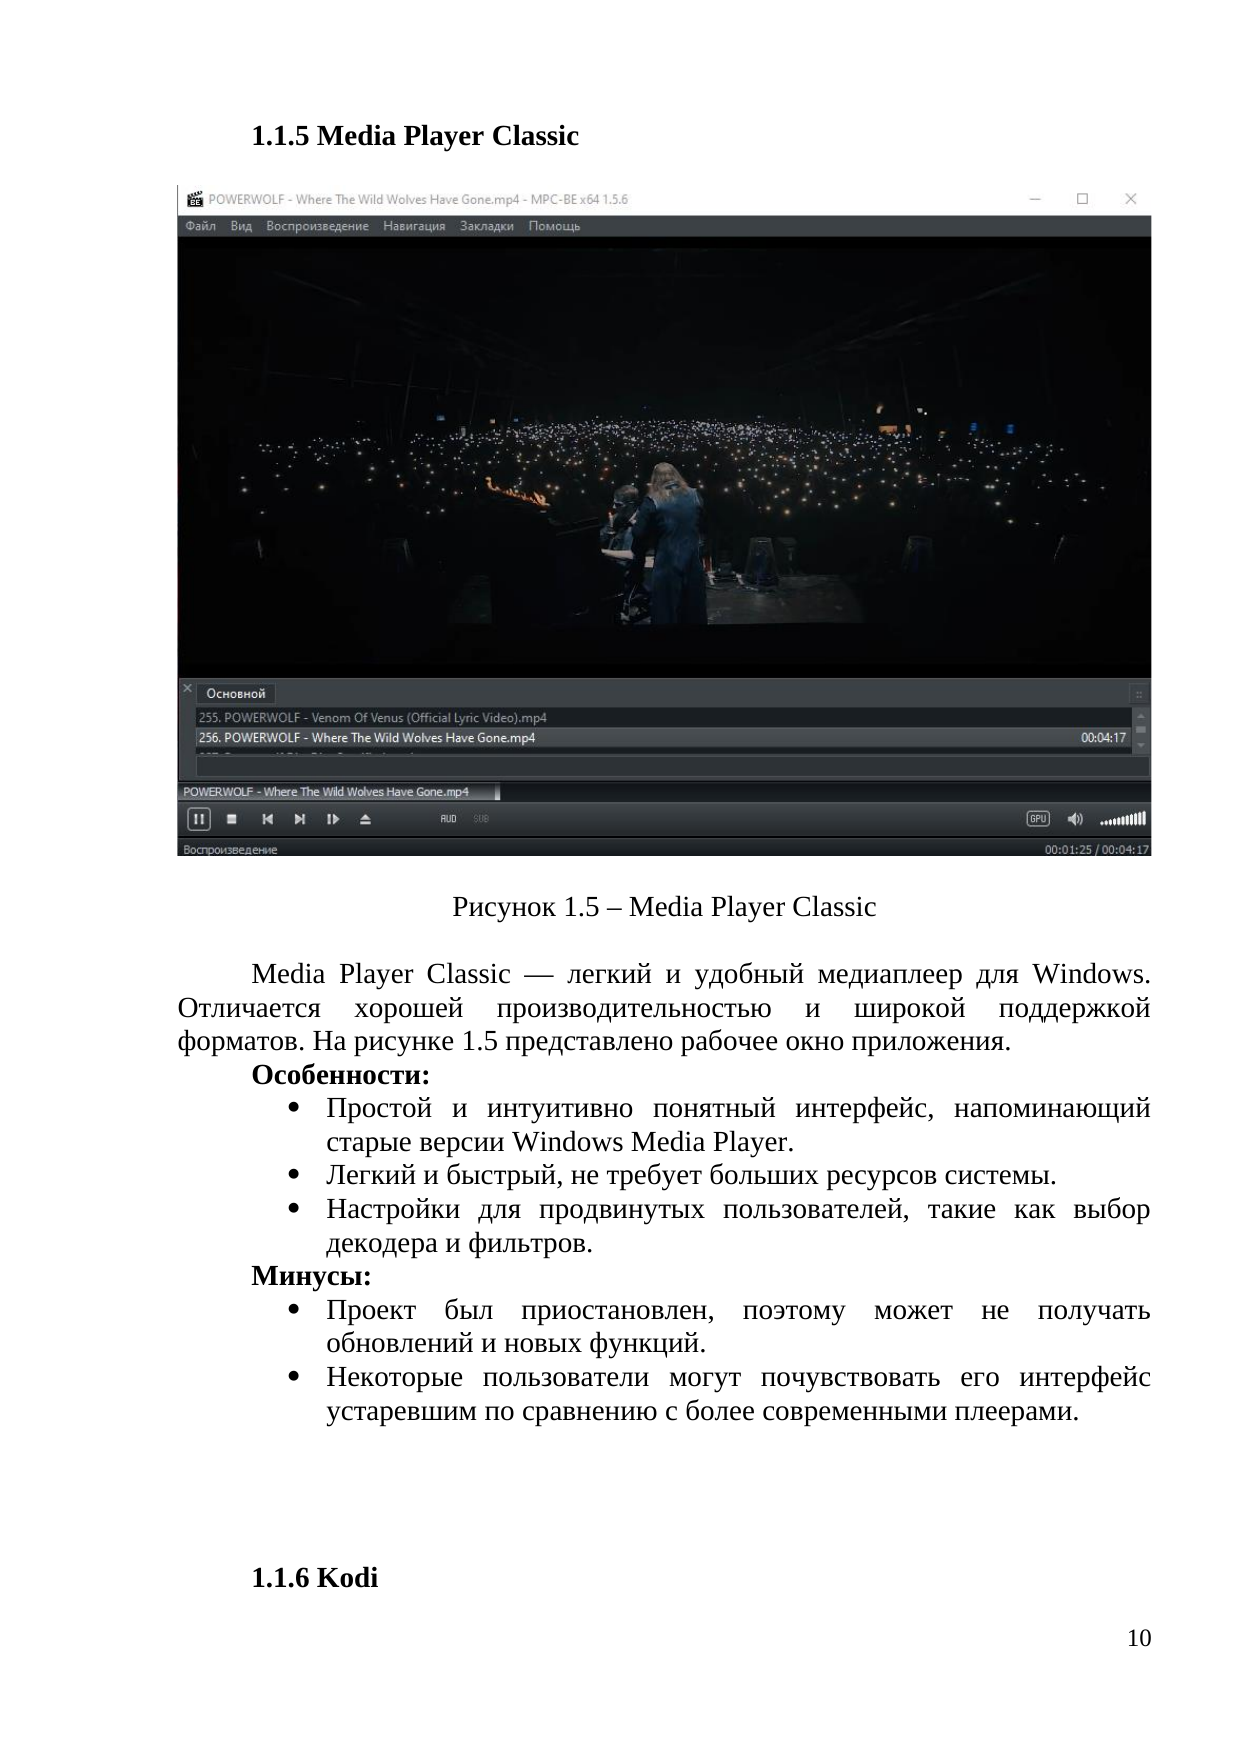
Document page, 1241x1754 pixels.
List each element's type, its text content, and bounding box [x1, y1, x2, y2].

list Некоторые пользователи могут почувствовать его интерфейс устаревшим по сравнению с более современными плеерами. [288, 1359, 1152, 1426]
text Media Player Classic — легкий и удобный медиаплеер для Windows. Отличается хорошей производительностью и широкой поддержкой форматов. На рисунке 1.5 представлено рабочее окно приложения. [177, 956, 1152, 1057]
text Рисунок 1.5 – Media Player Classic [177, 889, 1152, 923]
text 1.1.6 Kodi [177, 1560, 1152, 1594]
picture [177, 185, 1152, 856]
text 1.1.5 Media Player Classic [177, 118, 1152, 152]
list Легкий и быстрый, не требует больших ресурсов системы. [288, 1157, 1152, 1191]
list Настройки для продвинутых пользователей, такие как выбор декодера и фильтров. [288, 1191, 1152, 1258]
list Простой и интуитивно понятный интерфейс, напоминающий старые версии Windows Media Player. [288, 1090, 1152, 1157]
text Особенности: [177, 1057, 1152, 1090]
text Минусы: [177, 1258, 1152, 1292]
list Проект был приостановлен, поэтому может не получать обновлений и новых функций. [288, 1292, 1152, 1359]
